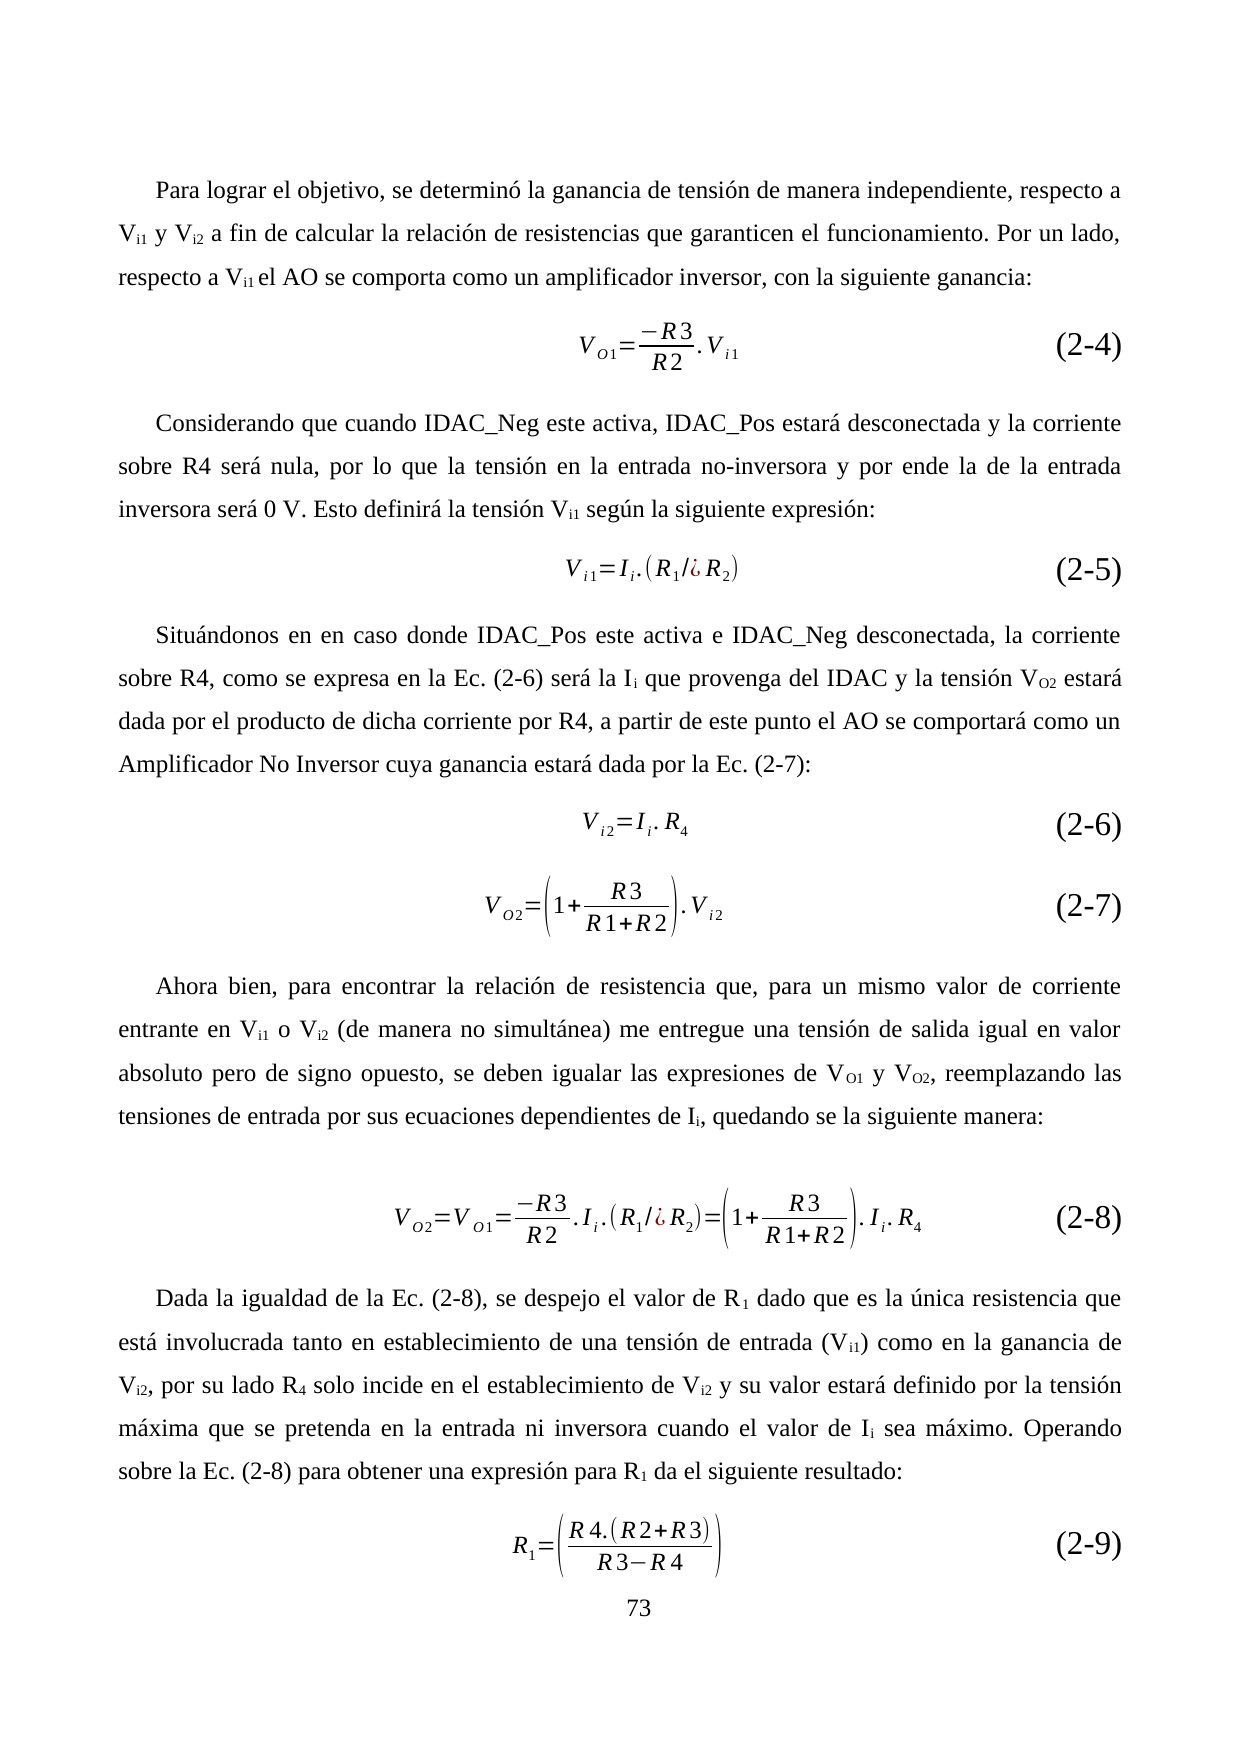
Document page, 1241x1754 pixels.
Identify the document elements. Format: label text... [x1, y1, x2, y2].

text Considerando que cuando IDAC_Neg este activa, IDAC_Pos estará desconectada y la corriente sobre R4 será nula, por lo que la tensión en la entrada no-inversora y por ende la de la entrada inversora será 0 V. Esto definirá la tensión Vi1 según la siguiente expresión: [118, 408, 1122, 523]
text (2-9) [118, 1512, 1122, 1579]
text Situándonos en en caso donde IDAC_Pos este activa e IDAC_Neg desconectada, la corriente sobre R4, como se expresa en la Ec. (2-6) será la Ii que provenga del IDAC y la tensión VO2 estará dada por el producto de dicha corriente por R4, a partir de este punto el AO se comportará como un Amplificador No Inversor cuya ganancia estará dada por la Ec. (2-7): [118, 620, 1122, 778]
text (2-5) [118, 550, 1122, 588]
text Ahora bien, para encontrar la relación de resistencia que, para un mismo valor de corriente entrante en Vi1 o Vi2 (de manera no simultánea) me entregue una tensión de salida igual en valor absoluto pero de signo opuesto, se deben igualar las expresiones de VO1 y VO2, reemplazando las tensiones de entrada por sus ecuaciones dependientes de Ii, quedando se la siguiente manera: [118, 971, 1122, 1129]
text (2-7) [118, 875, 1122, 940]
text (2-6) [118, 805, 1122, 843]
text (2-8) [118, 1187, 1122, 1252]
text Para lograr el objetivo, se determinó la ganancia de tensión de manera independiente, respecto a Vi1 y Vi2 a fin de calcular la relación de resistencias que garanticen el funcionamiento. Por un lado, respecto a Vi1 el AO se comporta como un amplificador inversor, con la siguiente ganancia: [118, 175, 1122, 290]
text (2-4) [118, 317, 1122, 376]
text Dada la igualdad de la Ec. (2-8), se despejo el valor de R1 dado que es la única resistencia que está involucrada tanto en establecimiento de una tensión de entrada (Vi1) como en la ganancia de Vi2, por su lado R4 solo incide en el establecimiento de Vi2 y su valor estará definido por la tensión máxima que se pretenda en la entrada ni inversora cuando el valor de Ii sea máximo. Operando sobre la Ec. (2-8) para obtener una expresión para R1 da el siguiente resultado: [118, 1283, 1122, 1485]
